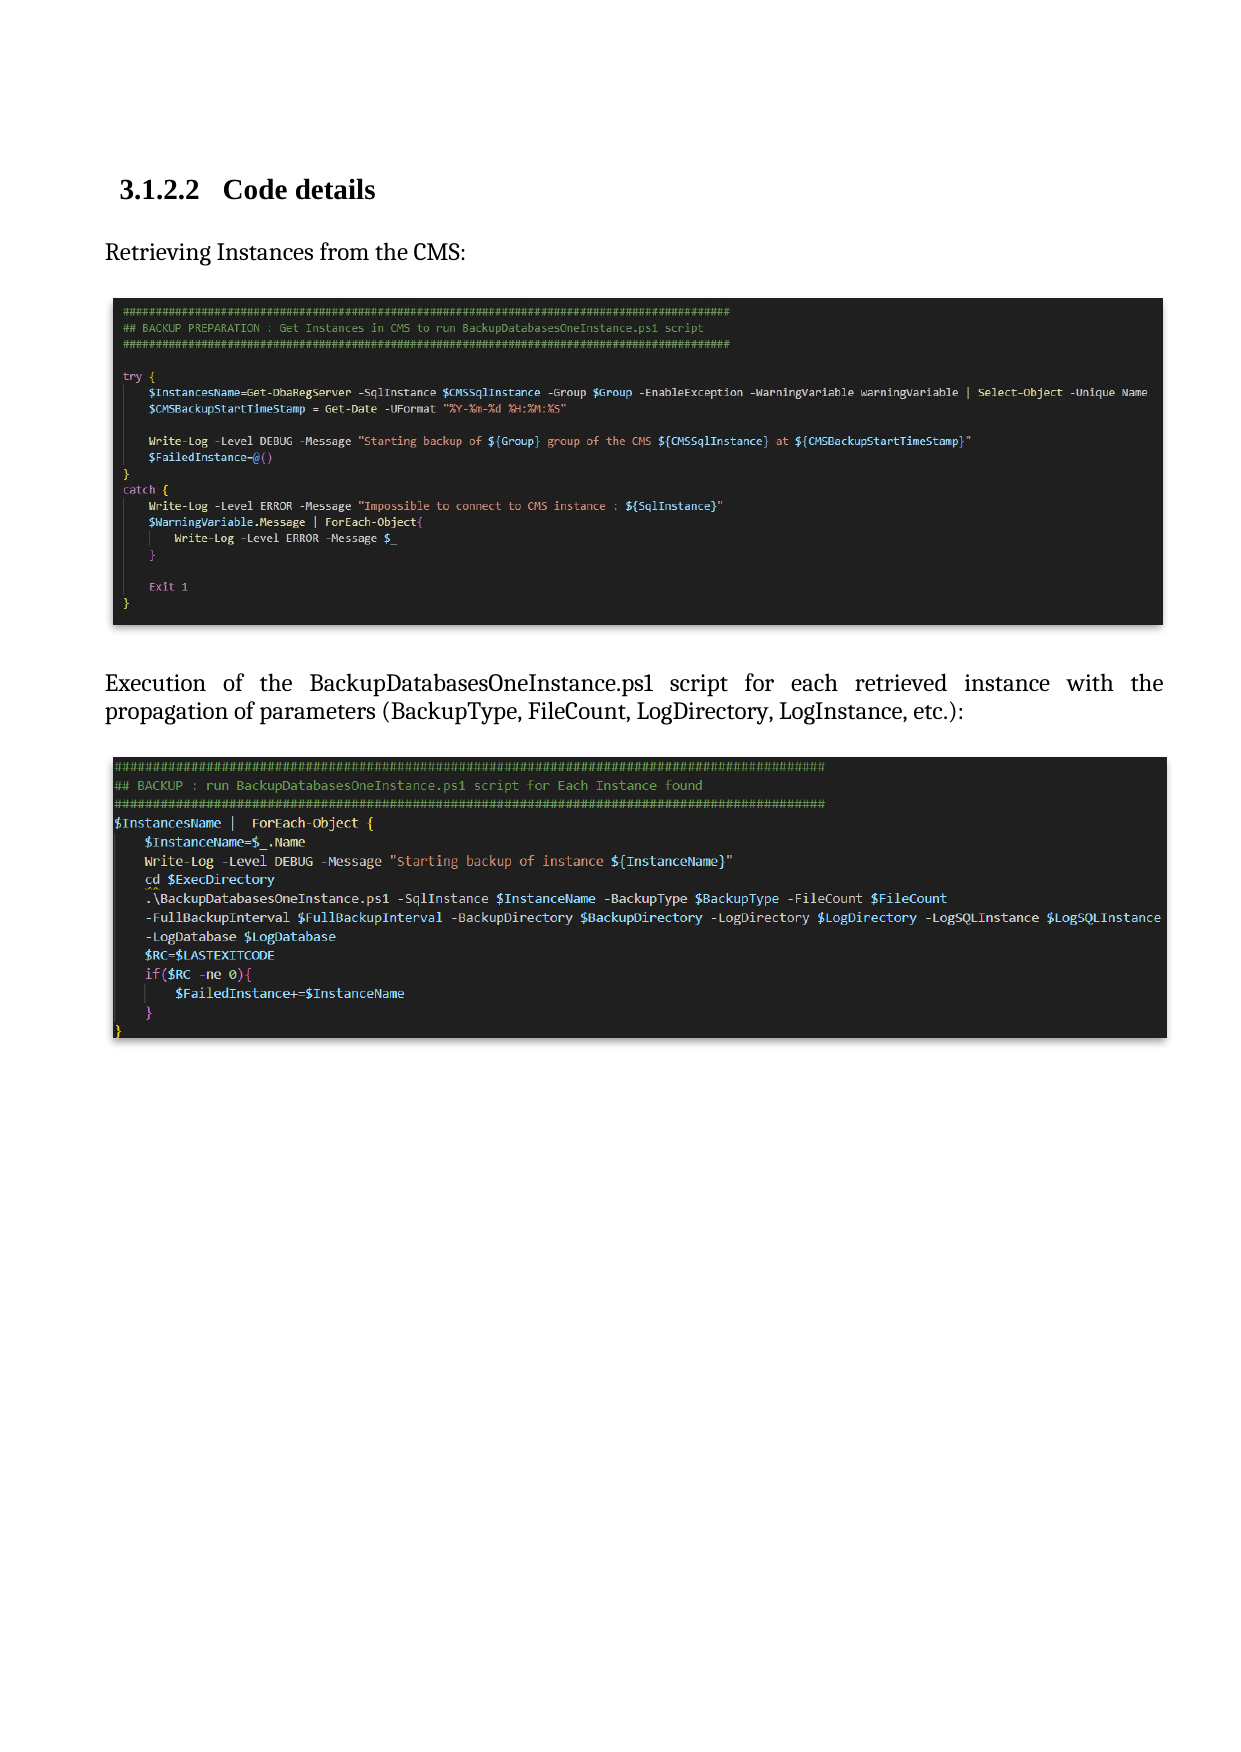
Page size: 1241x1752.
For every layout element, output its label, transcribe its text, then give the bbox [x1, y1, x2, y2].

picture [113, 298, 1163, 625]
text Execution of the BackupDatabasesOneInstance.ps1 script for each retrieved instance with the propagation of parameters (BackupType, FileCount, LogDirectory, LogInstance, etc.): [104, 668, 1165, 726]
picture [113, 757, 1167, 1038]
text Retrieving Instances from the CMS: [104, 238, 1165, 267]
subtitle Code details [119, 172, 1165, 205]
